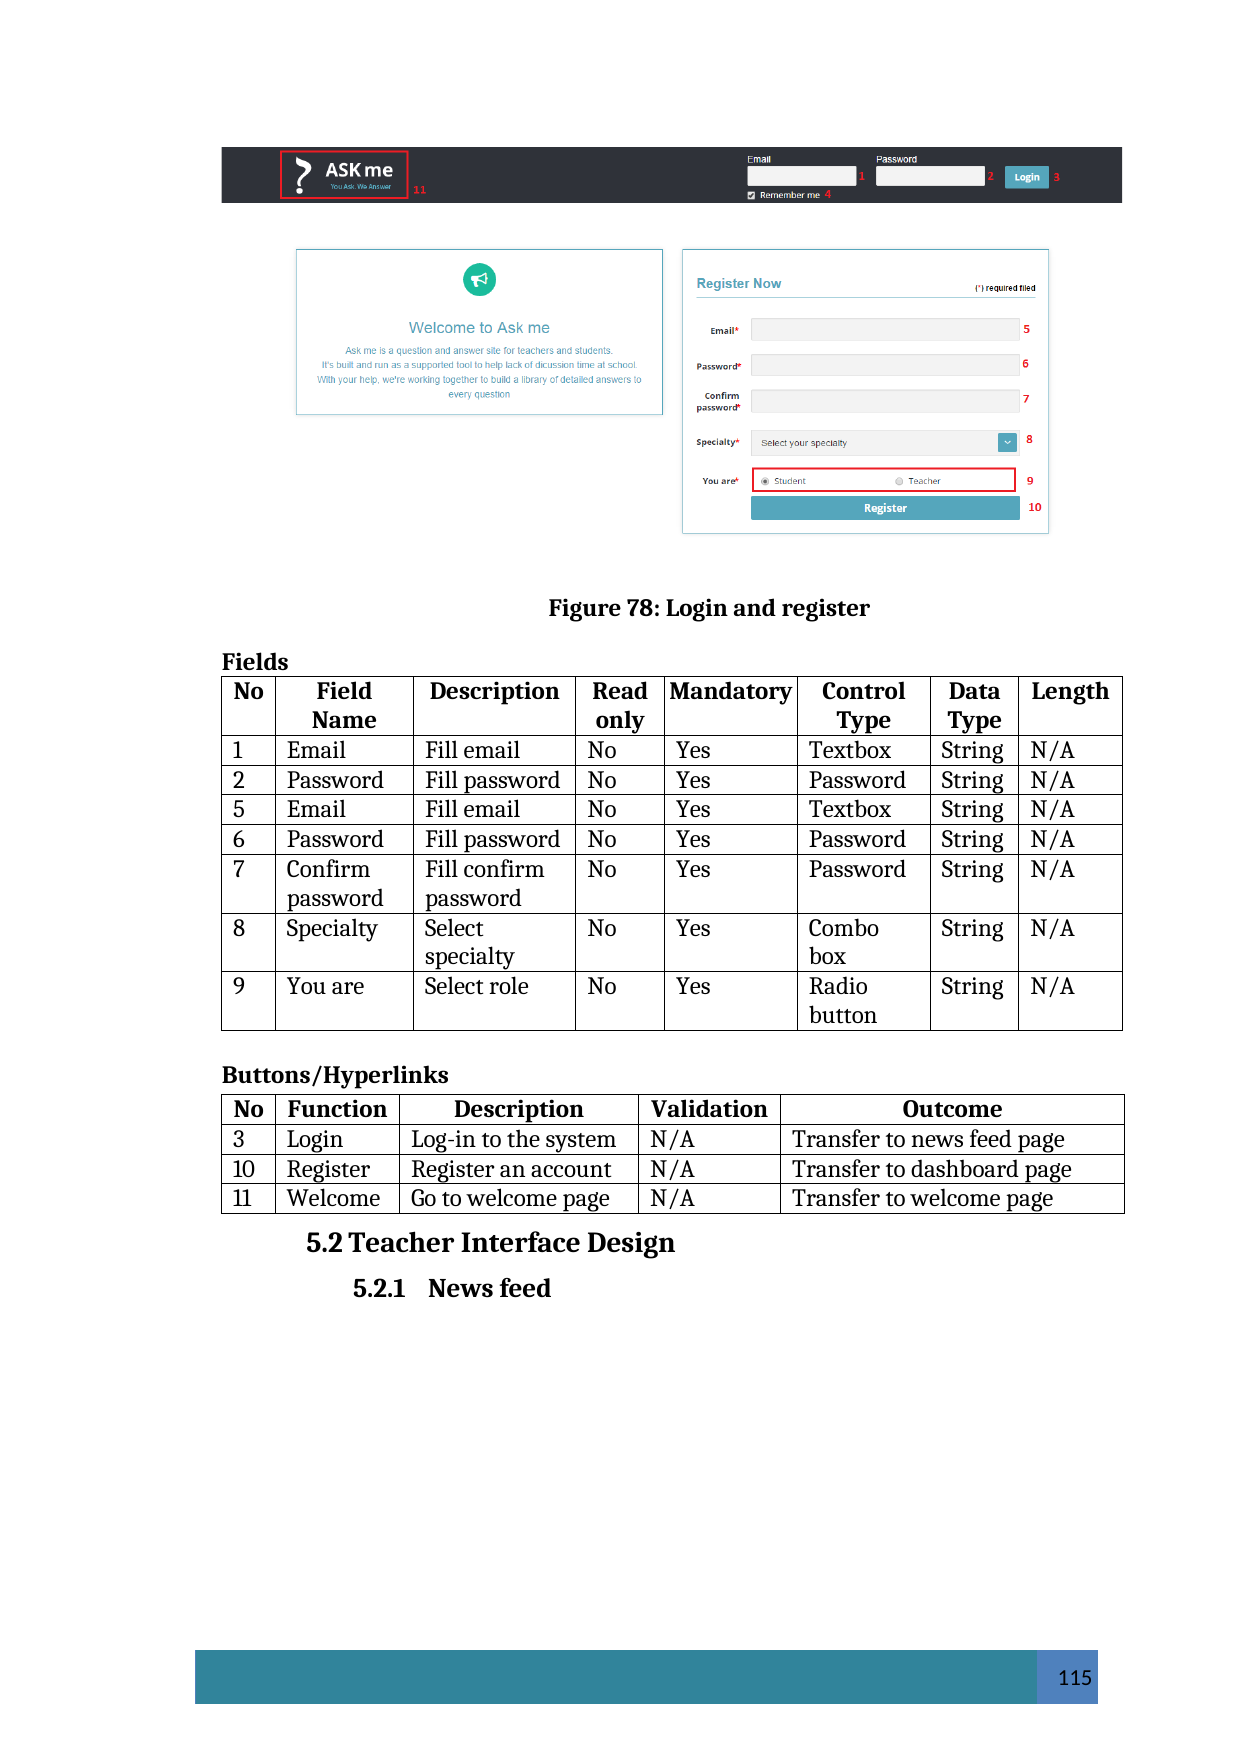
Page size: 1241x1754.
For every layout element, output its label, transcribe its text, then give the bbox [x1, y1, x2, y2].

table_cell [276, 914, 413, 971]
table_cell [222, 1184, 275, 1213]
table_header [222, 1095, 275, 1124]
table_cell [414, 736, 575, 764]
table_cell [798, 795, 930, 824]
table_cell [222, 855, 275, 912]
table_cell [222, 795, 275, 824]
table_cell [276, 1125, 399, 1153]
picture [221, 147, 1123, 569]
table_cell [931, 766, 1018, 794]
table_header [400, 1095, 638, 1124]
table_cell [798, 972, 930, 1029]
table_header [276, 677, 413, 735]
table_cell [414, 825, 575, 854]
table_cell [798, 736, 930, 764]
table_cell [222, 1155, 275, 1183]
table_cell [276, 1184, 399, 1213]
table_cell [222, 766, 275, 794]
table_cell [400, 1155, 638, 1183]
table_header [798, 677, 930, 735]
text Buttons/Hyperlinks [222, 1061, 1122, 1089]
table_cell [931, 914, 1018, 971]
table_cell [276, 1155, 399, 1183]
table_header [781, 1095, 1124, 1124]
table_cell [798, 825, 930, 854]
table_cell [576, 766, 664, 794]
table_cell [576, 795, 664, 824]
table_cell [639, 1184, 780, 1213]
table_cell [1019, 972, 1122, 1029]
subtitle Teacher Interface Design [306, 1227, 1122, 1260]
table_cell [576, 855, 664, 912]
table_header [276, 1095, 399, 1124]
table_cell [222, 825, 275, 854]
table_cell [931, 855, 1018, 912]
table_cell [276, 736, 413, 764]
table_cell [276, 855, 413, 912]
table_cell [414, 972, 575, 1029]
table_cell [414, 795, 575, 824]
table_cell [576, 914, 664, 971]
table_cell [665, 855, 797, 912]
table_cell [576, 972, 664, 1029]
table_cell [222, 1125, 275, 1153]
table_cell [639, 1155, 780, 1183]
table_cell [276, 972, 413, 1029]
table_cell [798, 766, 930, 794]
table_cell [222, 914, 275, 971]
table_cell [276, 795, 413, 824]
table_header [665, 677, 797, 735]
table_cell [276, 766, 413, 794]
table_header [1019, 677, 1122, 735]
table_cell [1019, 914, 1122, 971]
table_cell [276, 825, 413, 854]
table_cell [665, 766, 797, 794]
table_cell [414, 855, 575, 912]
text Figure 78: Login and register [222, 594, 1122, 622]
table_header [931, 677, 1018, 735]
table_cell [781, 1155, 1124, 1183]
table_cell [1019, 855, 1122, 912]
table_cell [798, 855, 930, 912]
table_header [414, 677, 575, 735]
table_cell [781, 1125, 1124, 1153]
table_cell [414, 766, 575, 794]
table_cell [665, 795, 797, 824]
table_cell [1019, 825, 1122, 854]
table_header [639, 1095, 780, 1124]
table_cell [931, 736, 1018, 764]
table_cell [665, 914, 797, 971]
subtitle News feed [353, 1273, 1122, 1304]
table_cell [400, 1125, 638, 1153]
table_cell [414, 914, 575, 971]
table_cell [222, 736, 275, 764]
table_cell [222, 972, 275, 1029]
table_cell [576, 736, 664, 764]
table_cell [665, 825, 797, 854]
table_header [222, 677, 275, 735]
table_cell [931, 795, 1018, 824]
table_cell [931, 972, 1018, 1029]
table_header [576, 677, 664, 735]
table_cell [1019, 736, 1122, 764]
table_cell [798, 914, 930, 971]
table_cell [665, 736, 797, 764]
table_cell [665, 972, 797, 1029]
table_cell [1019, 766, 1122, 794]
text Fields [222, 647, 1122, 676]
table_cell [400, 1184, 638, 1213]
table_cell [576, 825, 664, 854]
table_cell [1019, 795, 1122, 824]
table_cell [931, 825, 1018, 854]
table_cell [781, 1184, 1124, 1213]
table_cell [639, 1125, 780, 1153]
